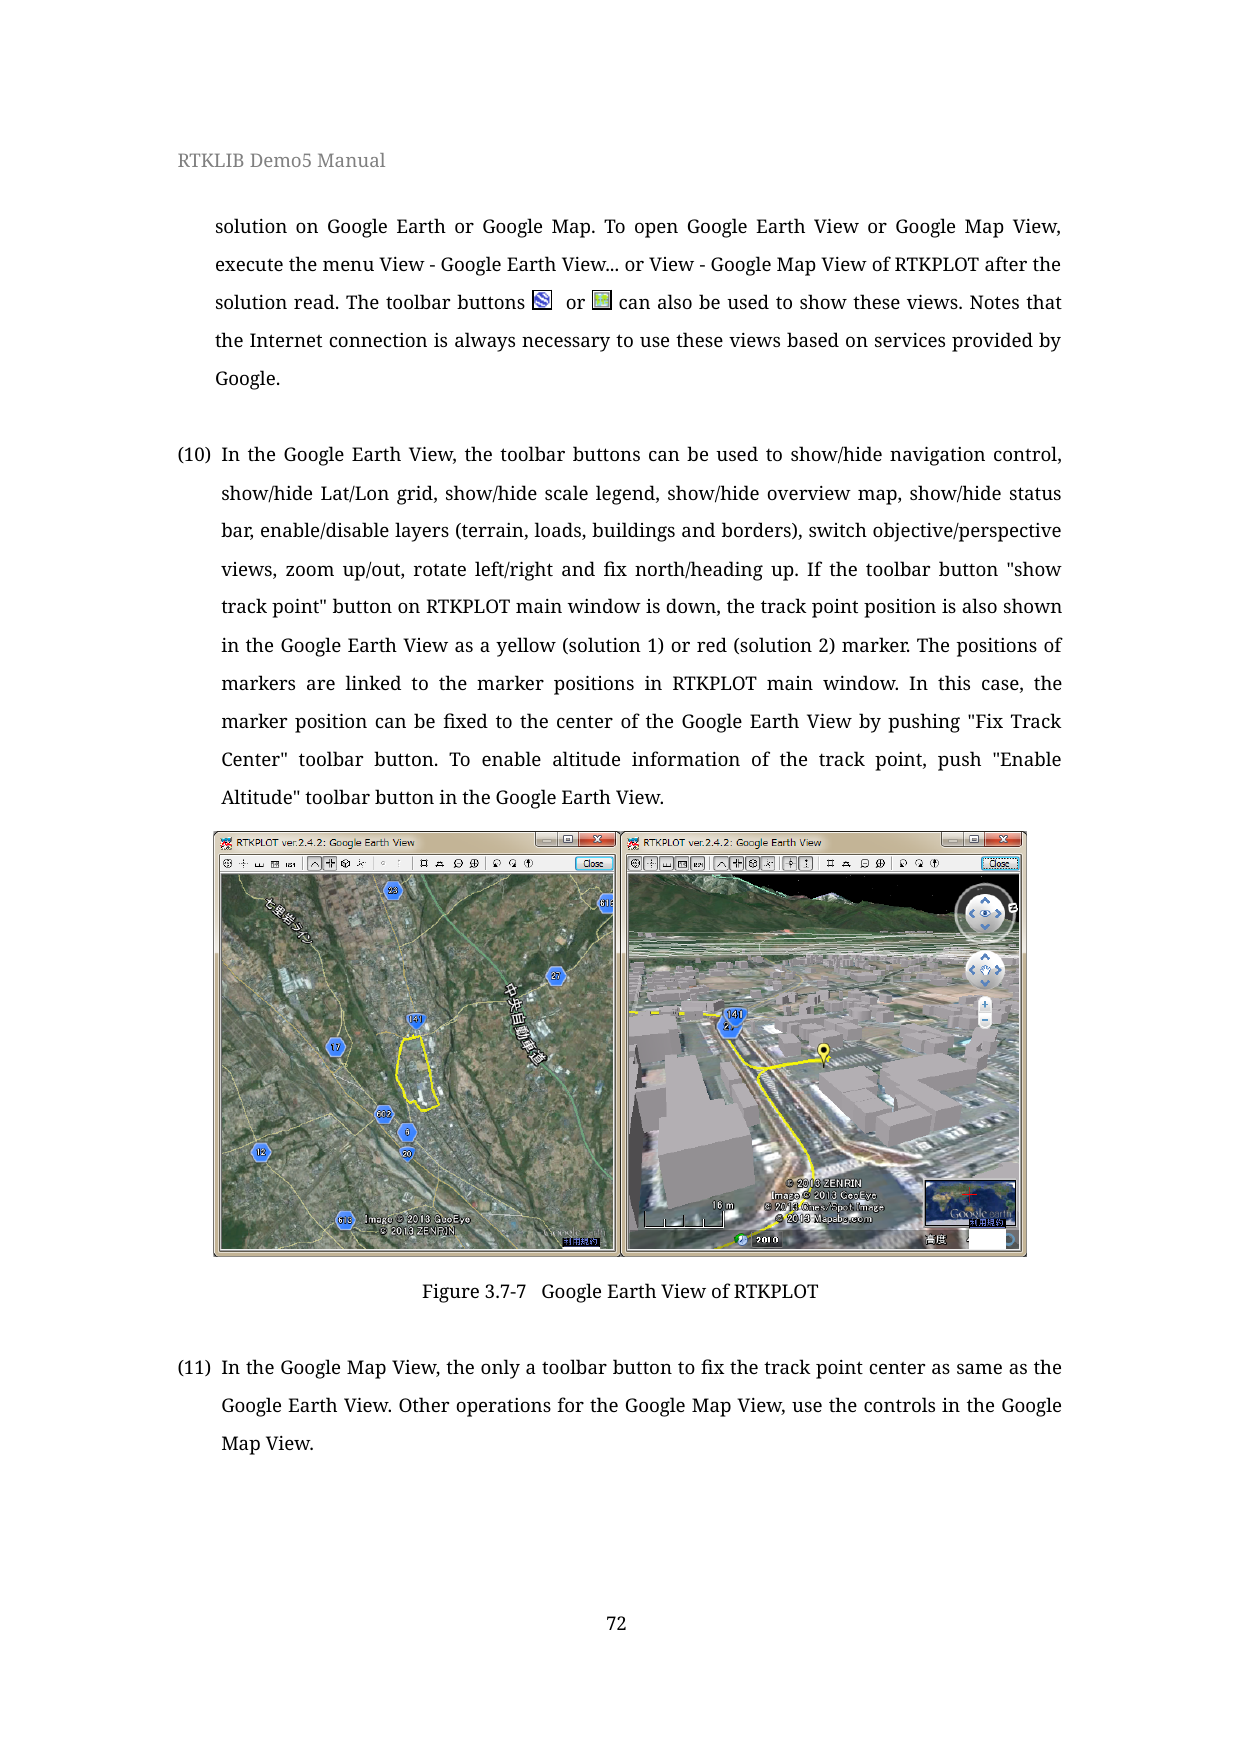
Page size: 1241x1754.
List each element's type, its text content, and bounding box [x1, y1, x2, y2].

picture [534, 291, 551, 308]
picture [213, 831, 1027, 1257]
list In the Google Earth View, the toolbar buttons can be used to show/hide navigation control, show/hide Lat/Lon grid, show/hide scale legend, show/hide overview map, show/hide status bar, enable/disable layers (terrain, loads, buildings and borders), switch objective/perspective views, zoom up/out, rotate left/right and fix north/heading up. If the toolbar button "show track point" button on RTKPLOT main window is down, the track point position is also shown in the Google Earth View as a yellow (solution 1) or red (solution 2) marker. The positions of markers are linked to the marker positions in RTKPLOT main window. In this case, the marker position can be fixed to the center of the Google Earth View by pushing "Fix Track Center" toolbar button. To enable altitude information of the track point, push "Enable Altitude" toolbar button in the Google Earth View. [177, 436, 1063, 816]
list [177, 207, 1063, 397]
text Figure 3.7-7 Google Earth View of RTKPLOT [177, 1272, 1063, 1310]
picture [593, 291, 610, 308]
list In the Google Map View, the only a toolbar button to fix the track point center as same as the Google Earth View. Other operations for the Google Map View, use the controls in the Google Map View. [177, 1348, 1063, 1462]
